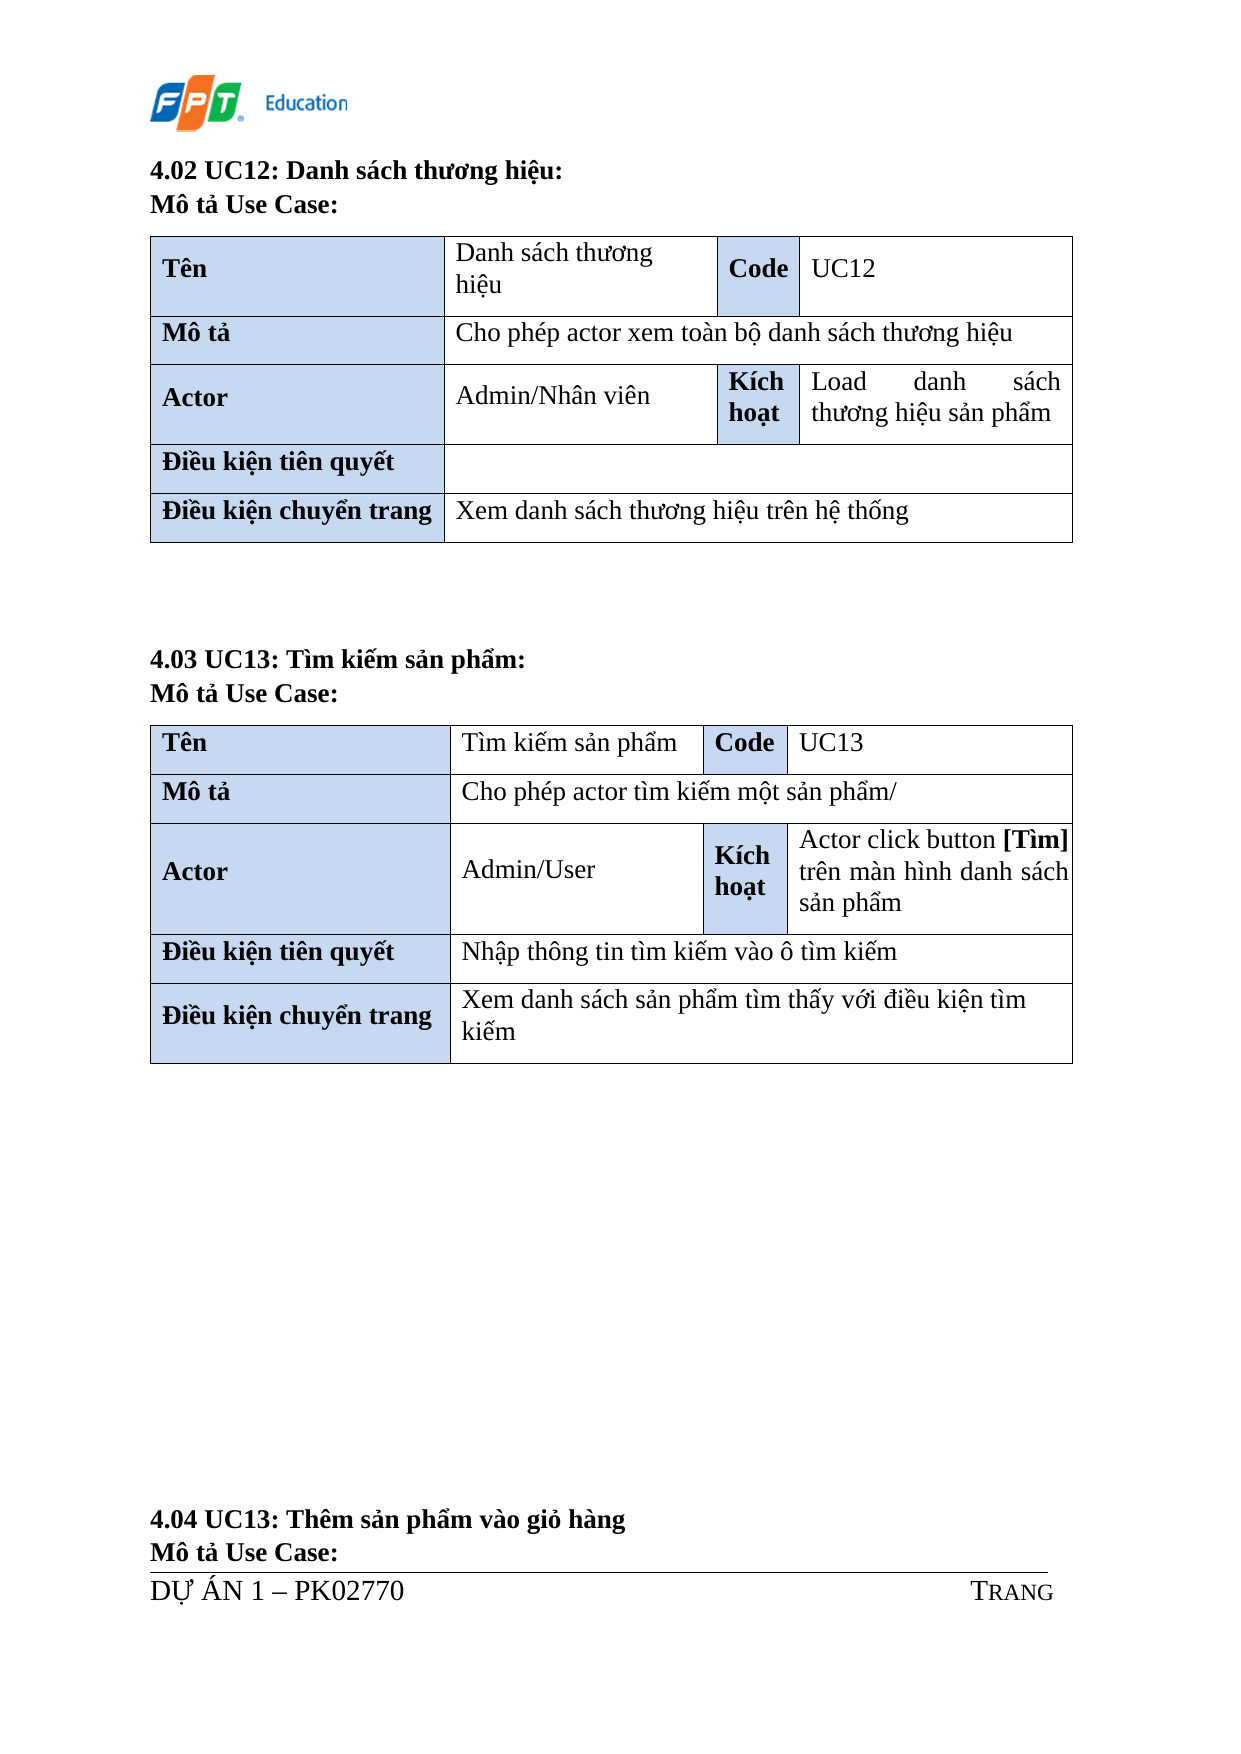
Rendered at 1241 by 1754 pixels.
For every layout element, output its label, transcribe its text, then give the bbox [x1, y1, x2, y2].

table_cell Điều kiện tiên quyết [151, 445, 444, 493]
table_cell Kích hoạt [704, 824, 787, 934]
table_cell Điều kiện chuyển trang [151, 984, 450, 1063]
table_cell Actor [151, 824, 450, 934]
table_cell Cho phép actor tìm kiếm một sản phẩm/ [451, 775, 1072, 823]
table_cell Xem danh sách thương hiệu trên hệ thống [445, 494, 1072, 542]
table_cell Admin/Nhân viên [445, 365, 717, 444]
table_cell Kích hoạt [718, 365, 799, 444]
table_cell Admin/User [451, 824, 703, 934]
subtitle 4.02 UC12: Danh sách thương hiệu: [150, 154, 1048, 185]
table_cell [445, 445, 1072, 493]
table_header Code [704, 726, 787, 774]
table_header Tìm kiếm sản phẩm [451, 726, 703, 774]
text Mô tả Use Case: [150, 188, 1048, 219]
picture [150, 75, 347, 132]
text Mô tả Use Case: [150, 1537, 1048, 1568]
subtitle 4.04 UC13: Thêm sản phẩm vào giỏ hàng [150, 1503, 1048, 1534]
table_cell Điều kiện tiên quyết [151, 935, 450, 983]
table_cell Điều kiện chuyển trang [151, 494, 444, 542]
table_cell Actor click button [Tìm] trên màn hình danh sách sản phẩm [788, 824, 1072, 934]
table_header UC13 [788, 726, 1072, 774]
table_header UC12 [800, 237, 1072, 316]
table_header Tên [151, 726, 450, 774]
table_header Danh sách thương hiệu [445, 237, 717, 316]
table_cell Mô tả [151, 775, 450, 823]
table_header Tên [151, 237, 444, 316]
table_cell Actor [151, 365, 444, 444]
table_cell Load danh sách thương hiệu sản phẩm [800, 365, 1072, 444]
table_header Code [718, 237, 799, 316]
subtitle 4.03 UC13: Tìm kiếm sản phẩm: [150, 643, 1048, 675]
table_cell Nhập thông tin tìm kiếm vào ô tìm kiếm [451, 935, 1072, 983]
table_cell Cho phép actor xem toàn bộ danh sách thương hiệu [445, 317, 1072, 364]
table_cell Mô tả [151, 317, 444, 364]
table_cell Xem danh sách sản phẩm tìm thấy với điều kiện tìm kiếm [451, 984, 1072, 1063]
text Mô tả Use Case: [150, 677, 1048, 708]
